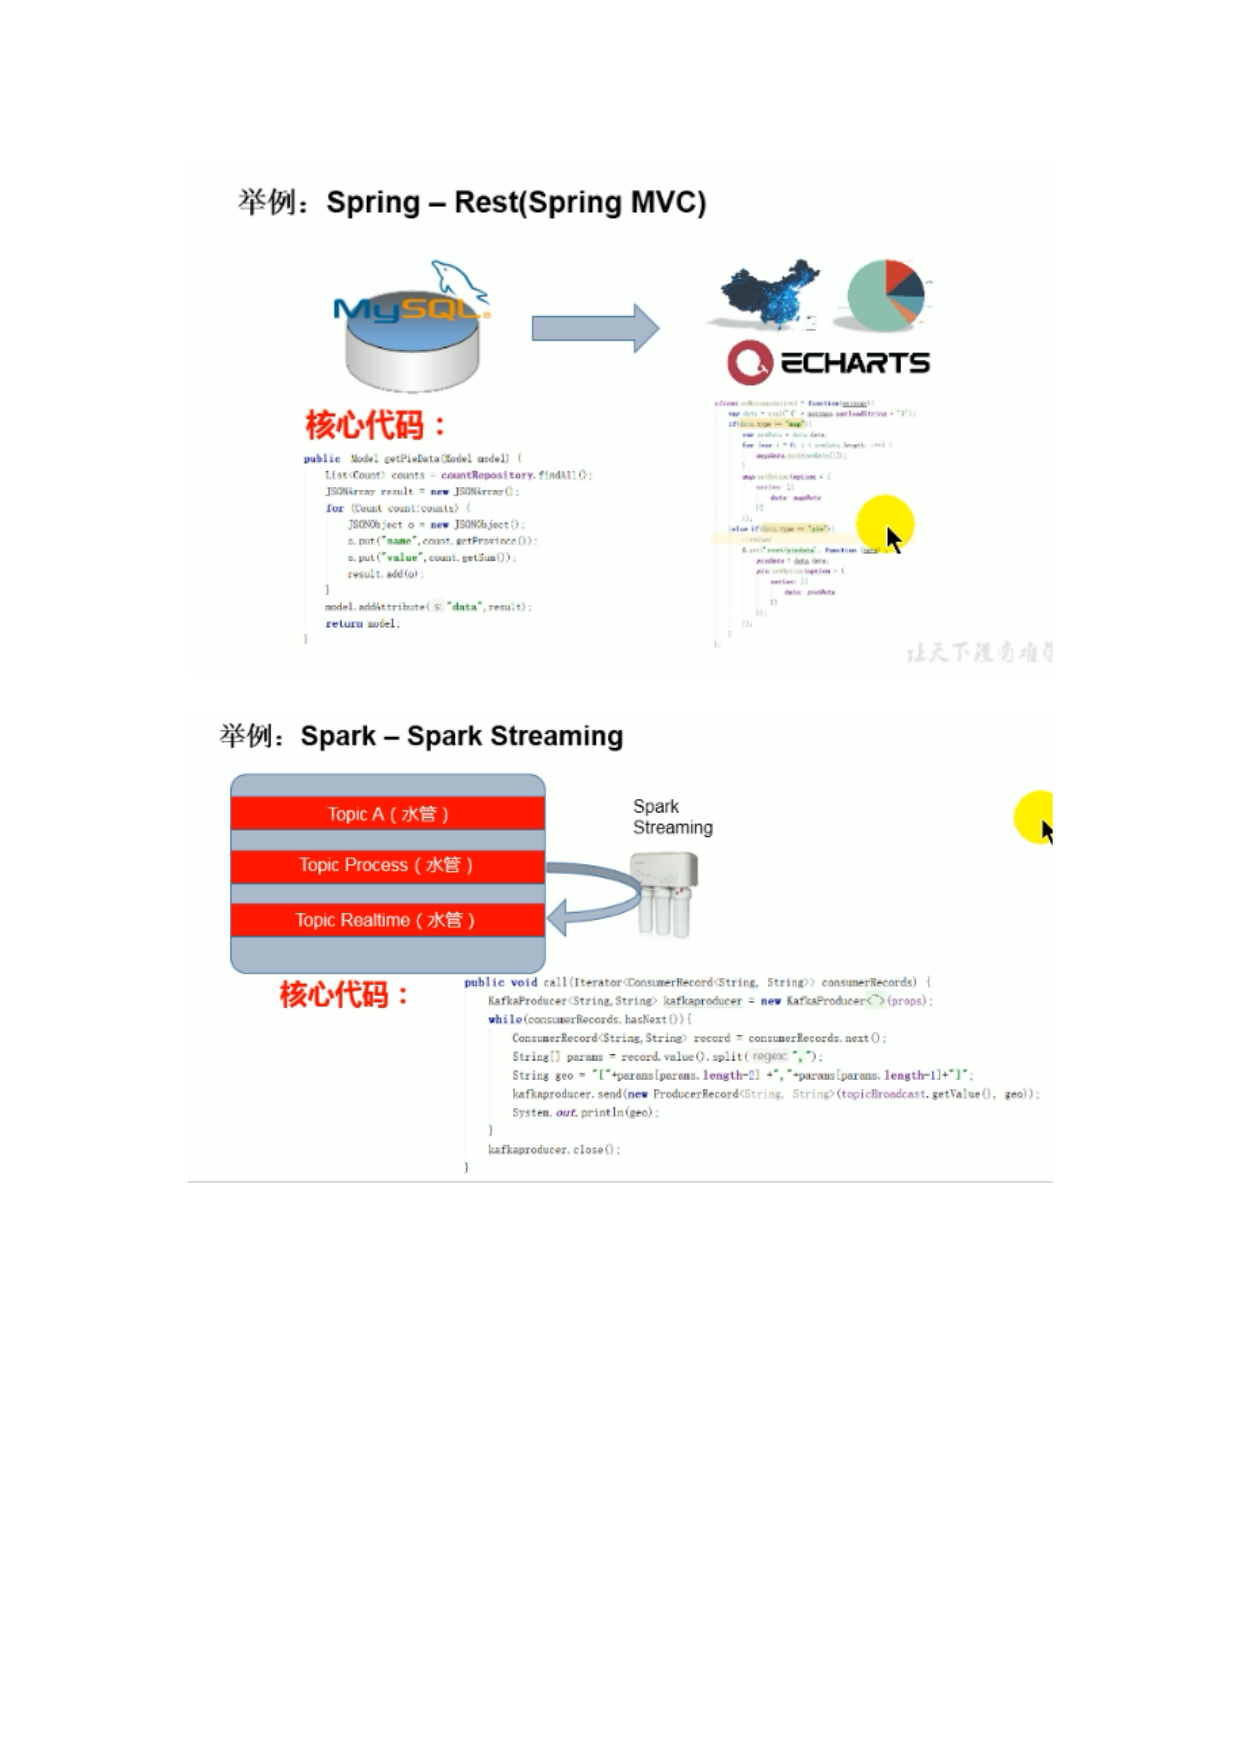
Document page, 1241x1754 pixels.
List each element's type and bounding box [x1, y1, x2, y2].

picture [187, 714, 1053, 1183]
picture [187, 162, 1053, 675]
